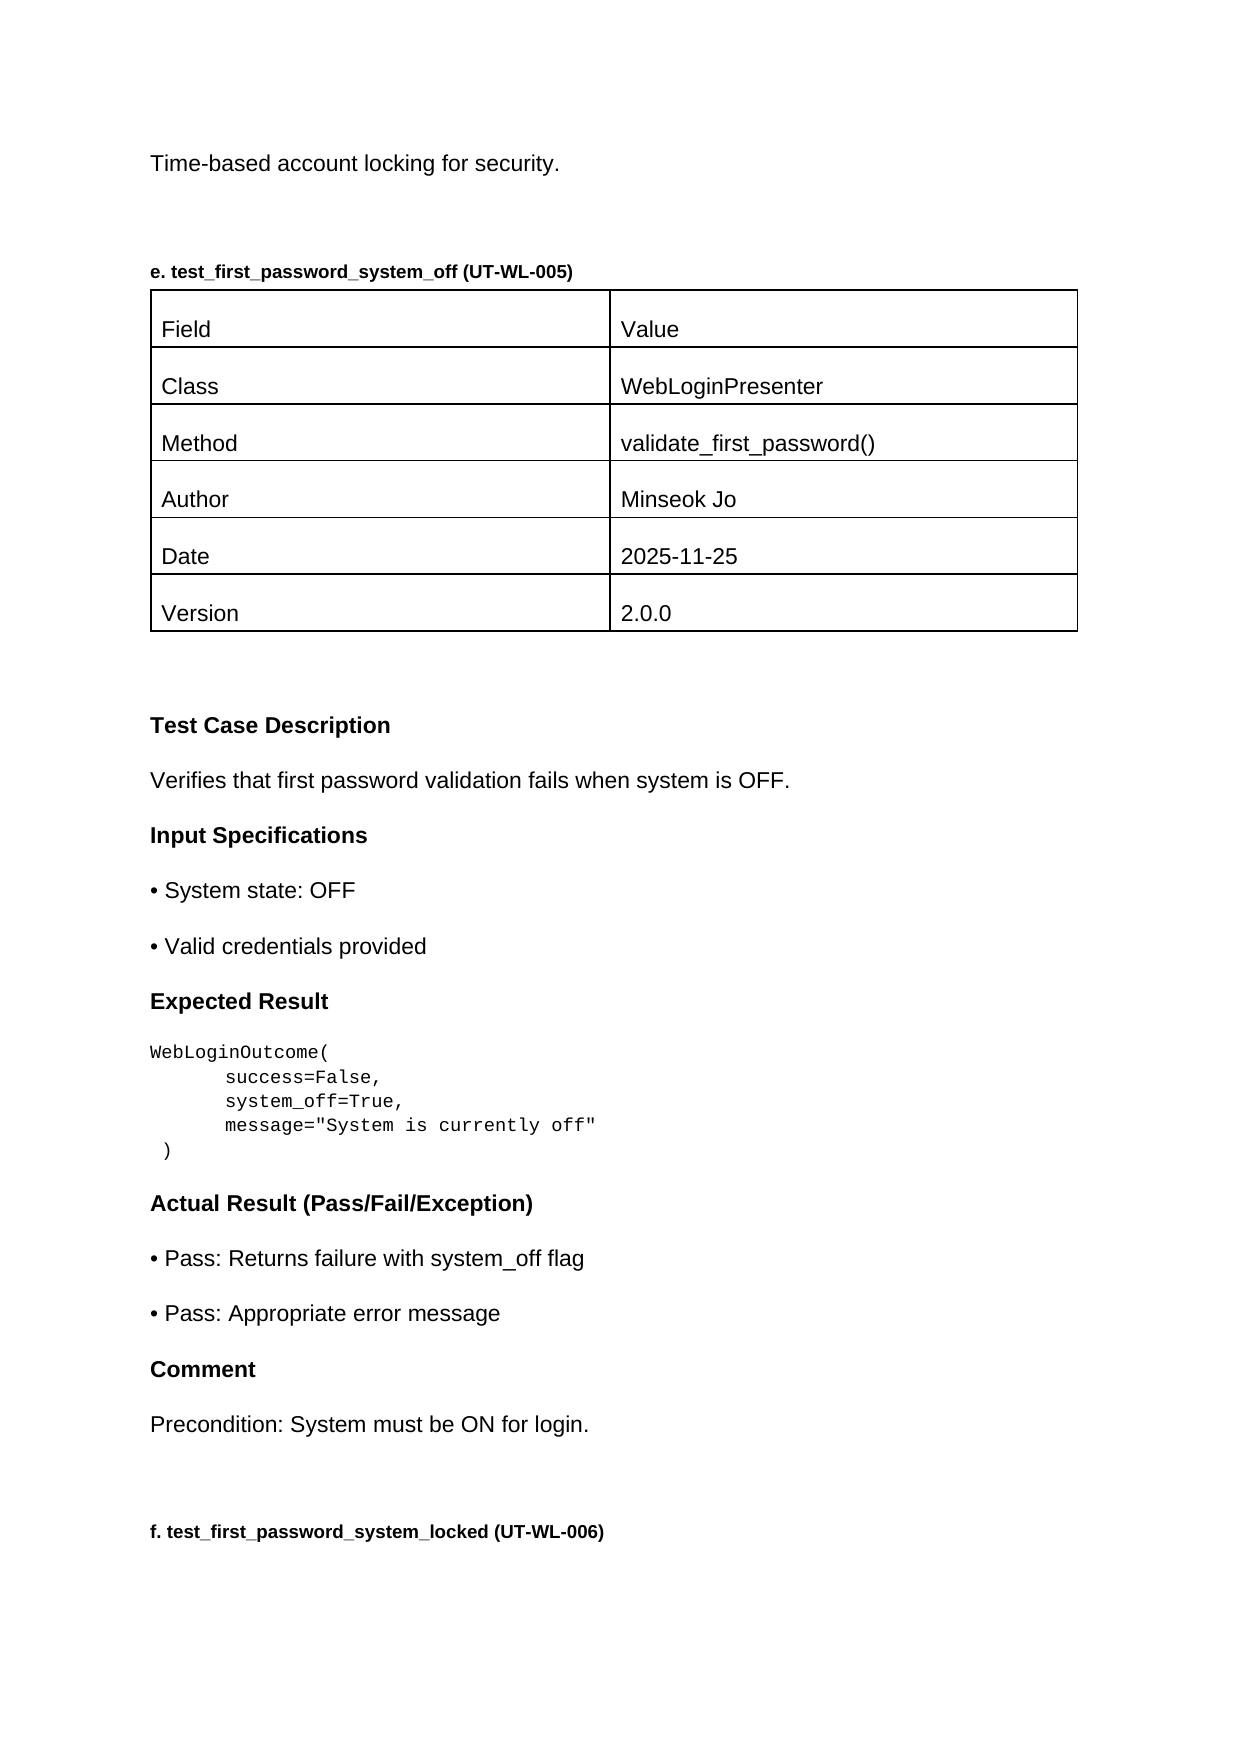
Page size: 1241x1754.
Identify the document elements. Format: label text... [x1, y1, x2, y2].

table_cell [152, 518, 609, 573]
text Test Case Description [150, 712, 1090, 738]
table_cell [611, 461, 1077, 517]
text Expected Result [150, 988, 1090, 1014]
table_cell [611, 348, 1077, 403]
text Precondition: System must be ON for login. [150, 1411, 1090, 1437]
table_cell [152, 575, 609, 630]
subtitle e. test_first_password_system_off (UT-WL-005) [150, 260, 1090, 282]
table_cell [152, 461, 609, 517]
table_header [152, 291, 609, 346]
text Comment [150, 1356, 1090, 1382]
text WebLoginOutcome( success=False, system_off=True, message="System is currently off" ) [150, 1043, 1090, 1162]
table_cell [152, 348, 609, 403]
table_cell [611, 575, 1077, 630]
text • Valid credentials provided [150, 933, 1090, 959]
text • Pass: Appropriate error message [150, 1300, 1090, 1327]
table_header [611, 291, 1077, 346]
text • Pass: Returns failure with system_off flag [150, 1245, 1090, 1271]
text Input Specifications [150, 822, 1090, 848]
subtitle f. test_first_password_system_locked (UT-WL-006) [150, 1521, 1090, 1543]
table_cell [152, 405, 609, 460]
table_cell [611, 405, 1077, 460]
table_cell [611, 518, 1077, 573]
text Verifies that first password validation fails when system is OFF. [150, 767, 1090, 793]
text • System state: OFF [150, 877, 1090, 904]
text Time-based account locking for security. [150, 150, 1090, 176]
text Actual Result (Pass/Fail/Exception) [150, 1190, 1090, 1216]
